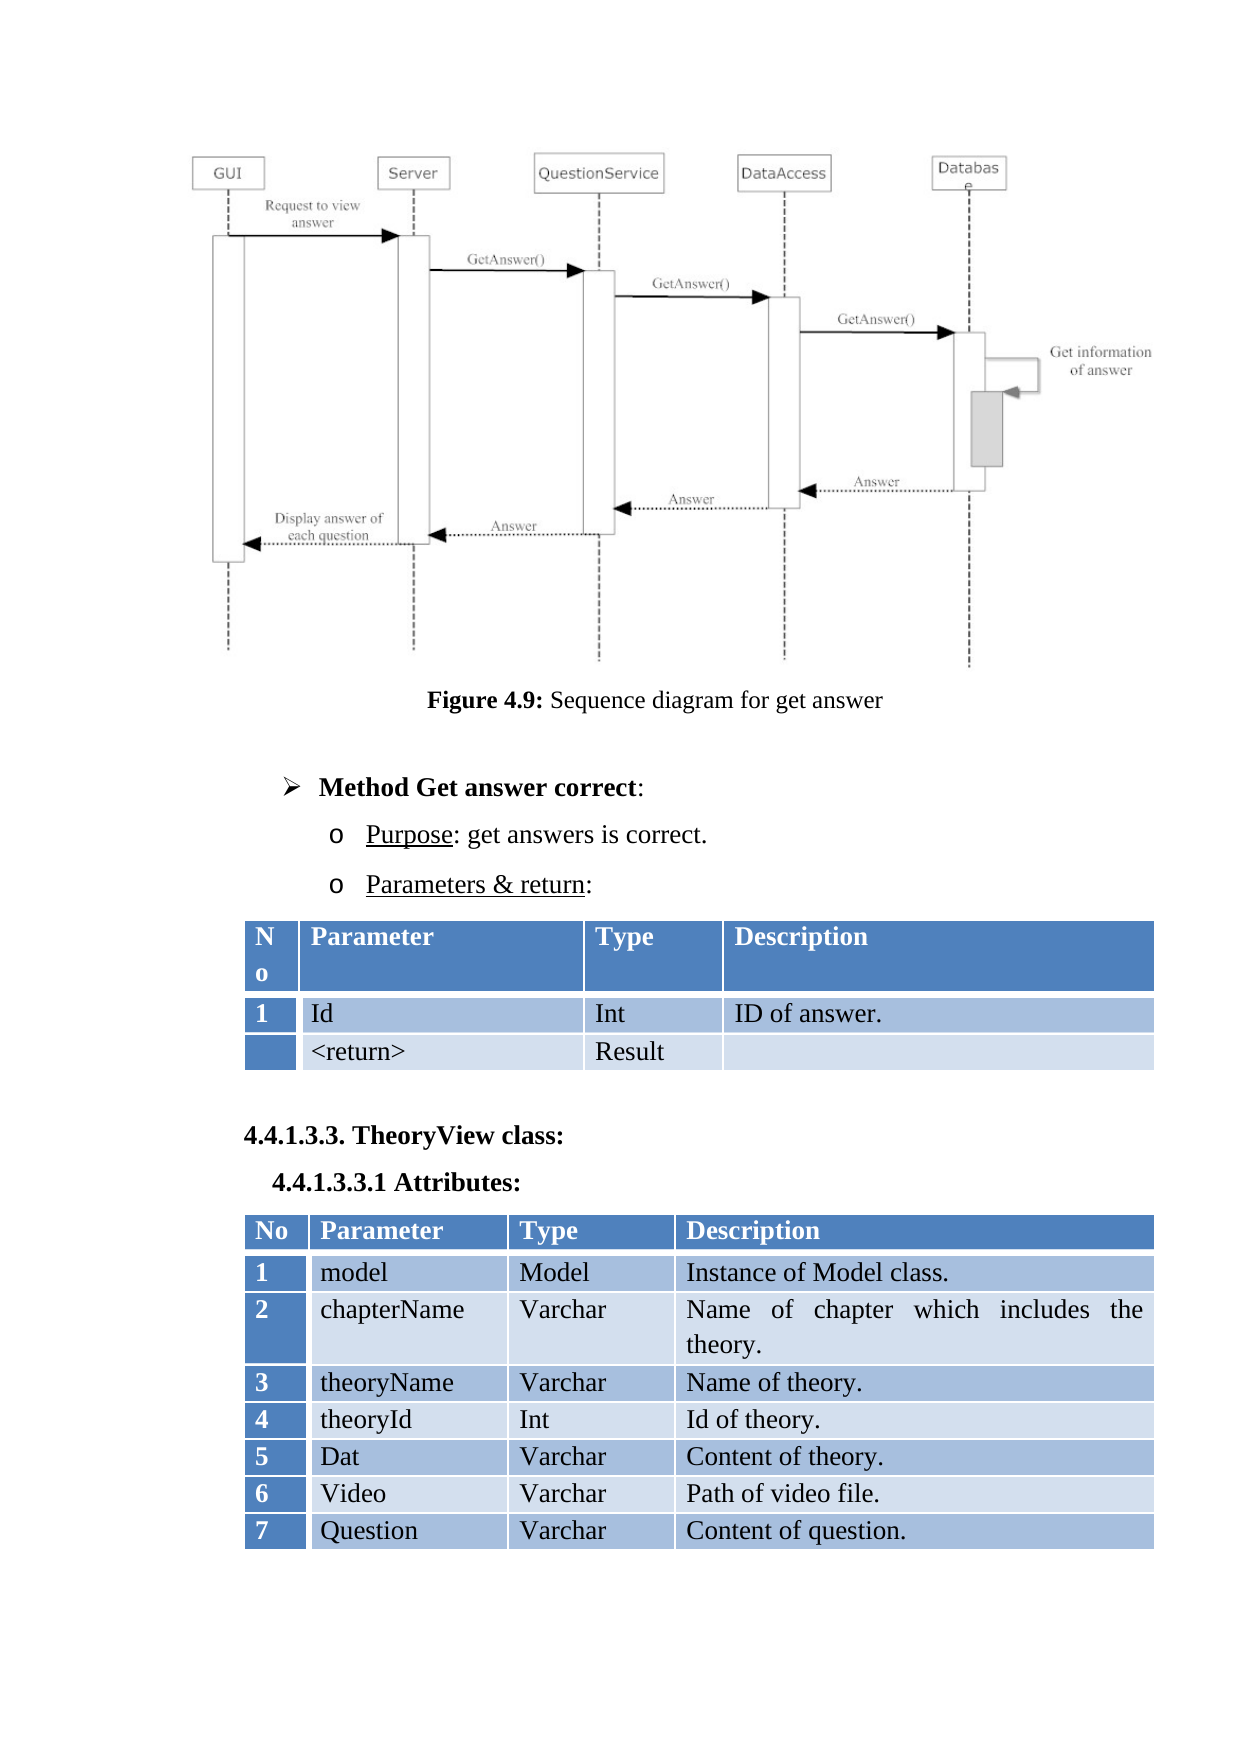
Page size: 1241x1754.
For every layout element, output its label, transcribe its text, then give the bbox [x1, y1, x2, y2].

table_cell 7 [245, 1514, 306, 1549]
table_cell Name of theory. [676, 1366, 1154, 1401]
table_header No [245, 921, 298, 991]
table_cell Int [585, 998, 722, 1032]
table_cell <return> [303, 1035, 583, 1070]
table_cell Varchar [509, 1293, 674, 1363]
text Figure 4.9: Sequence diagram for get answer [187, 685, 1122, 714]
table_header Description [724, 921, 1154, 991]
table_cell Content of question. [676, 1514, 1154, 1549]
picture [187, 147, 1163, 672]
table_cell Varchar [509, 1440, 674, 1475]
table_cell [724, 1035, 1154, 1070]
table_cell theoryName [312, 1366, 507, 1401]
table_cell Dat [312, 1440, 507, 1475]
table_header Parameter [300, 921, 583, 991]
table_cell Varchar [509, 1477, 674, 1512]
list Parameters & return: [328, 868, 1122, 902]
table_header Type [509, 1215, 674, 1249]
list Method Get answer correct: [281, 771, 1122, 803]
table_cell Path of video file. [676, 1477, 1154, 1512]
table_cell 1 [245, 1256, 306, 1291]
table_cell Instance of Model class. [676, 1256, 1154, 1291]
table_cell Model [509, 1256, 674, 1291]
list Purpose: get answers is correct. [328, 818, 1122, 852]
text 4.4.1.3.3. TheoryView class: [244, 1119, 1122, 1150]
table_cell Video [312, 1477, 507, 1512]
table_cell 3 [245, 1366, 306, 1401]
table_header No [245, 1215, 308, 1249]
table_cell 5 [245, 1440, 306, 1475]
table_header Parameter [310, 1215, 507, 1249]
table_cell Int [509, 1403, 674, 1438]
table_cell Content of theory. [676, 1440, 1154, 1475]
table_cell Name of chapter which includes the theory. [676, 1293, 1154, 1363]
table_cell theoryId [312, 1403, 507, 1438]
table_cell 6 [245, 1477, 306, 1512]
table_cell Question [312, 1514, 507, 1549]
table_cell Varchar [509, 1514, 674, 1549]
table_header Type [585, 921, 722, 991]
table_cell 4 [245, 1403, 306, 1438]
table_cell ID of answer. [724, 998, 1154, 1032]
table_cell 2 [245, 1293, 306, 1363]
table_cell [245, 1035, 296, 1070]
table_cell model [312, 1256, 507, 1291]
text 4.4.1.3.3.1 Attributes: [272, 1166, 1122, 1197]
table_cell Varchar [509, 1366, 674, 1401]
table_cell Id [303, 998, 583, 1032]
table_cell 1 [245, 998, 296, 1032]
table_cell Id of theory. [676, 1403, 1154, 1438]
table_header Description [676, 1215, 1154, 1249]
table_cell Result [585, 1035, 722, 1070]
table_cell chapterName [312, 1293, 507, 1363]
